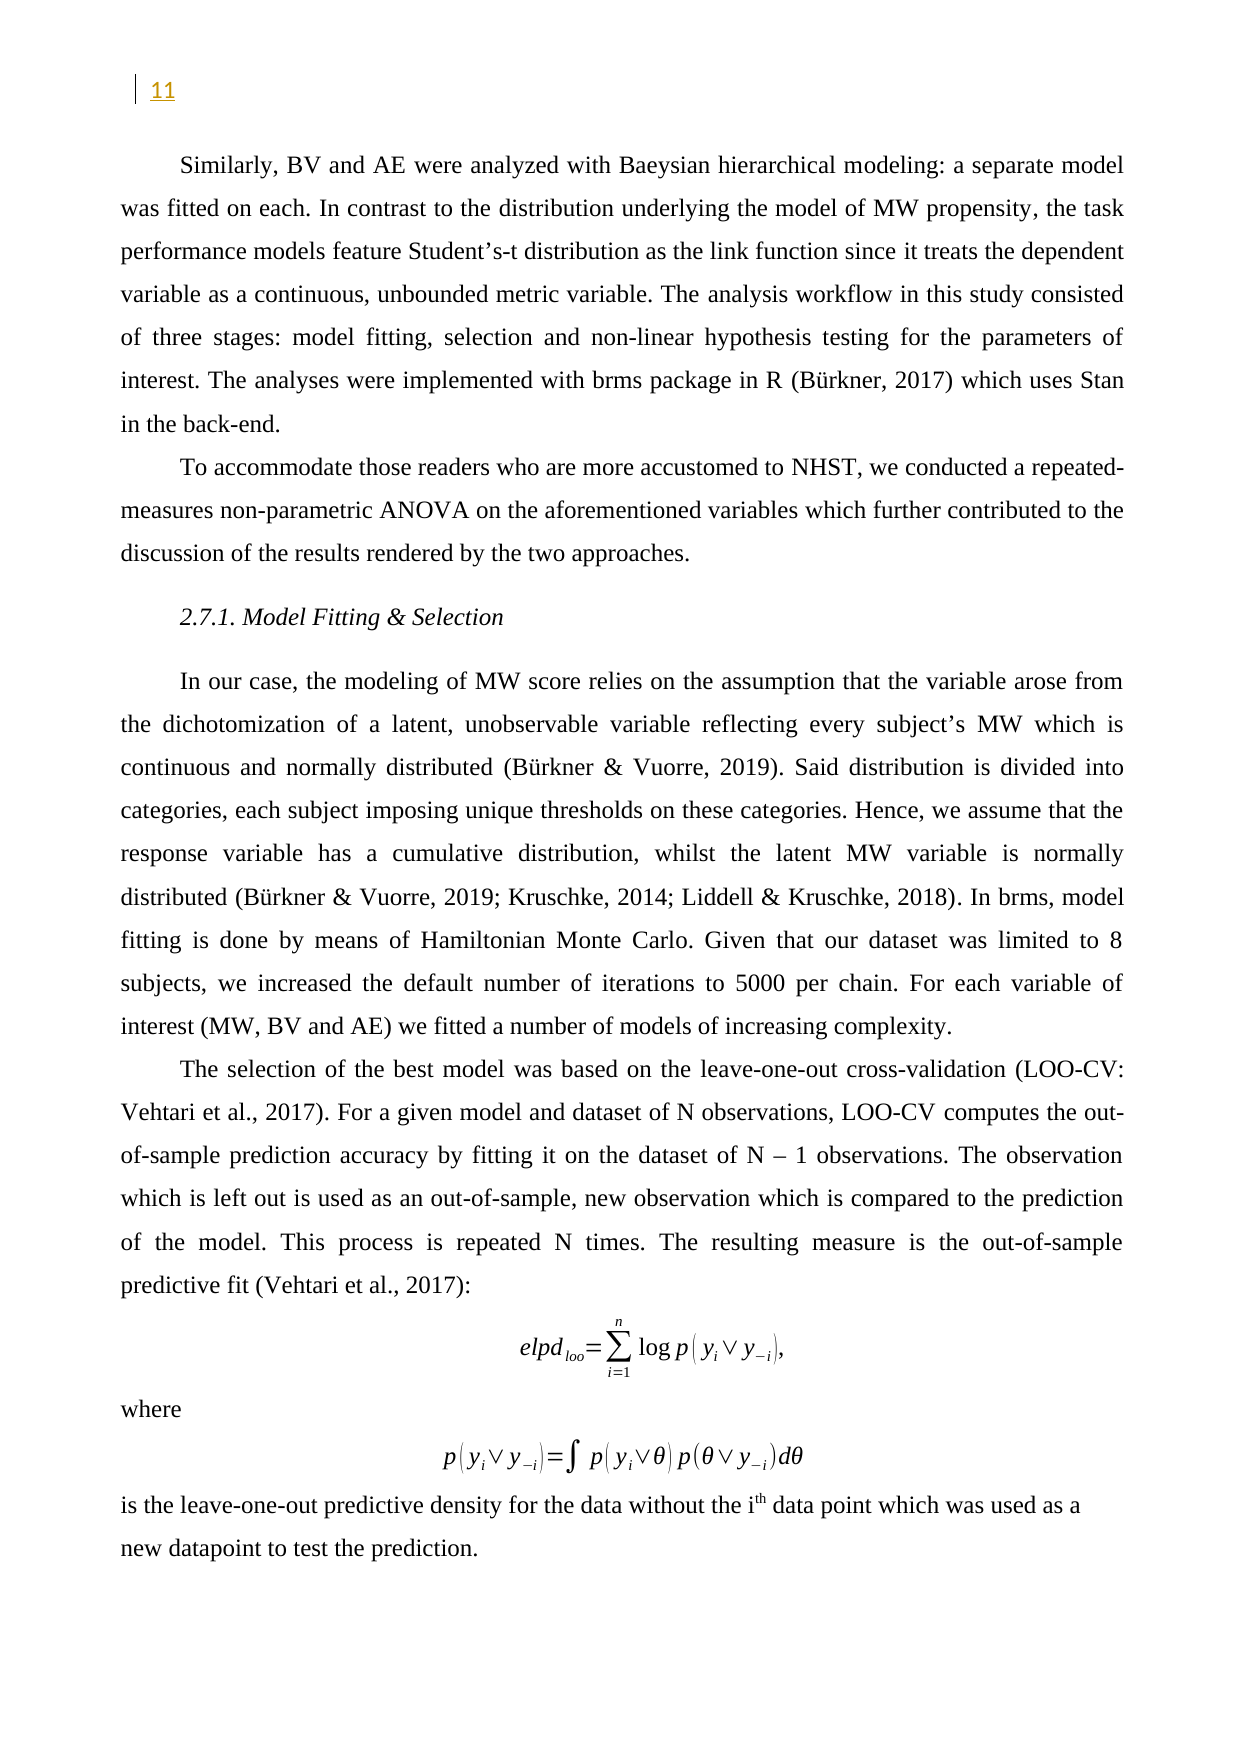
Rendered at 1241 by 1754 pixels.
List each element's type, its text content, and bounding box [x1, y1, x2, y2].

text is the leave-one-out predictive density for the data without the ith data point which was used as a new datapoint to test the prediction. [120, 1490, 1124, 1562]
text where [120, 1394, 1124, 1423]
text To accommodate those readers who are more accustomed to NHST, we conducted a repeated-measures non-parametric ANOVA on the aforementioned variables which further contributed to the discussion of the results rendered by the two approaches. [120, 452, 1124, 567]
text Similarly, BV and AE were analyzed with Baeysian hierarchical modeling: a separate model was fitted on each. In contrast to the distribution underlying the model of MW propensity, the task performance models feature Student’s-t distribution as the link function since it treats the dependent variable as a continuous, unbounded metric variable. The analysis workflow in this study consisted of three stages: model fitting, selection and non-linear hypothesis testing for the parameters of interest. The analyses were implemented with brms package in R (Bürkner, 2017) which uses Stan in the back-end. [120, 150, 1124, 437]
text , [120, 1313, 1124, 1380]
text 2.7.1. Model Fitting & Selection [120, 602, 1124, 631]
text In our case, the modeling of MW score relies on the assumption that the variable arose from the dichotomization of a latent, unobservable variable reflecting every subject’s MW which is continuous and normally distributed (Bürkner & Vuorre, 2019). Said distribution is divided into categories, each subject imposing unique thresholds on these categories. Hence, we assume that the response variable has a cumulative distribution, whilst the latent MW variable is normally distributed (Bürkner & Vuorre, 2019; Kruschke, 2014; Liddell & Kruschke, 2018). In brms, model fitting is done by means of Hamiltonian Monte Carlo. Given that our dataset was limited to 8 subjects, we increased the default number of iterations to 5000 per chain. For each variable of interest (MW, BV and AE) we fitted a number of models of increasing complexity. [120, 666, 1124, 1040]
text The selection of the best model was based on the leave-one-out cross-validation (LOO-CV: Vehtari et al., 2017). For a given model and dataset of N observations, LOO-CV computes the out-of-sample prediction accuracy by fitting it on the dataset of N – 1 observations. The observation which is left out is used as an out-of-sample, new observation which is compared to the prediction of the model. This process is repeated N times. The resulting measure is the out-of-sample predictive fit (Vehtari et al., 2017): [120, 1054, 1124, 1298]
